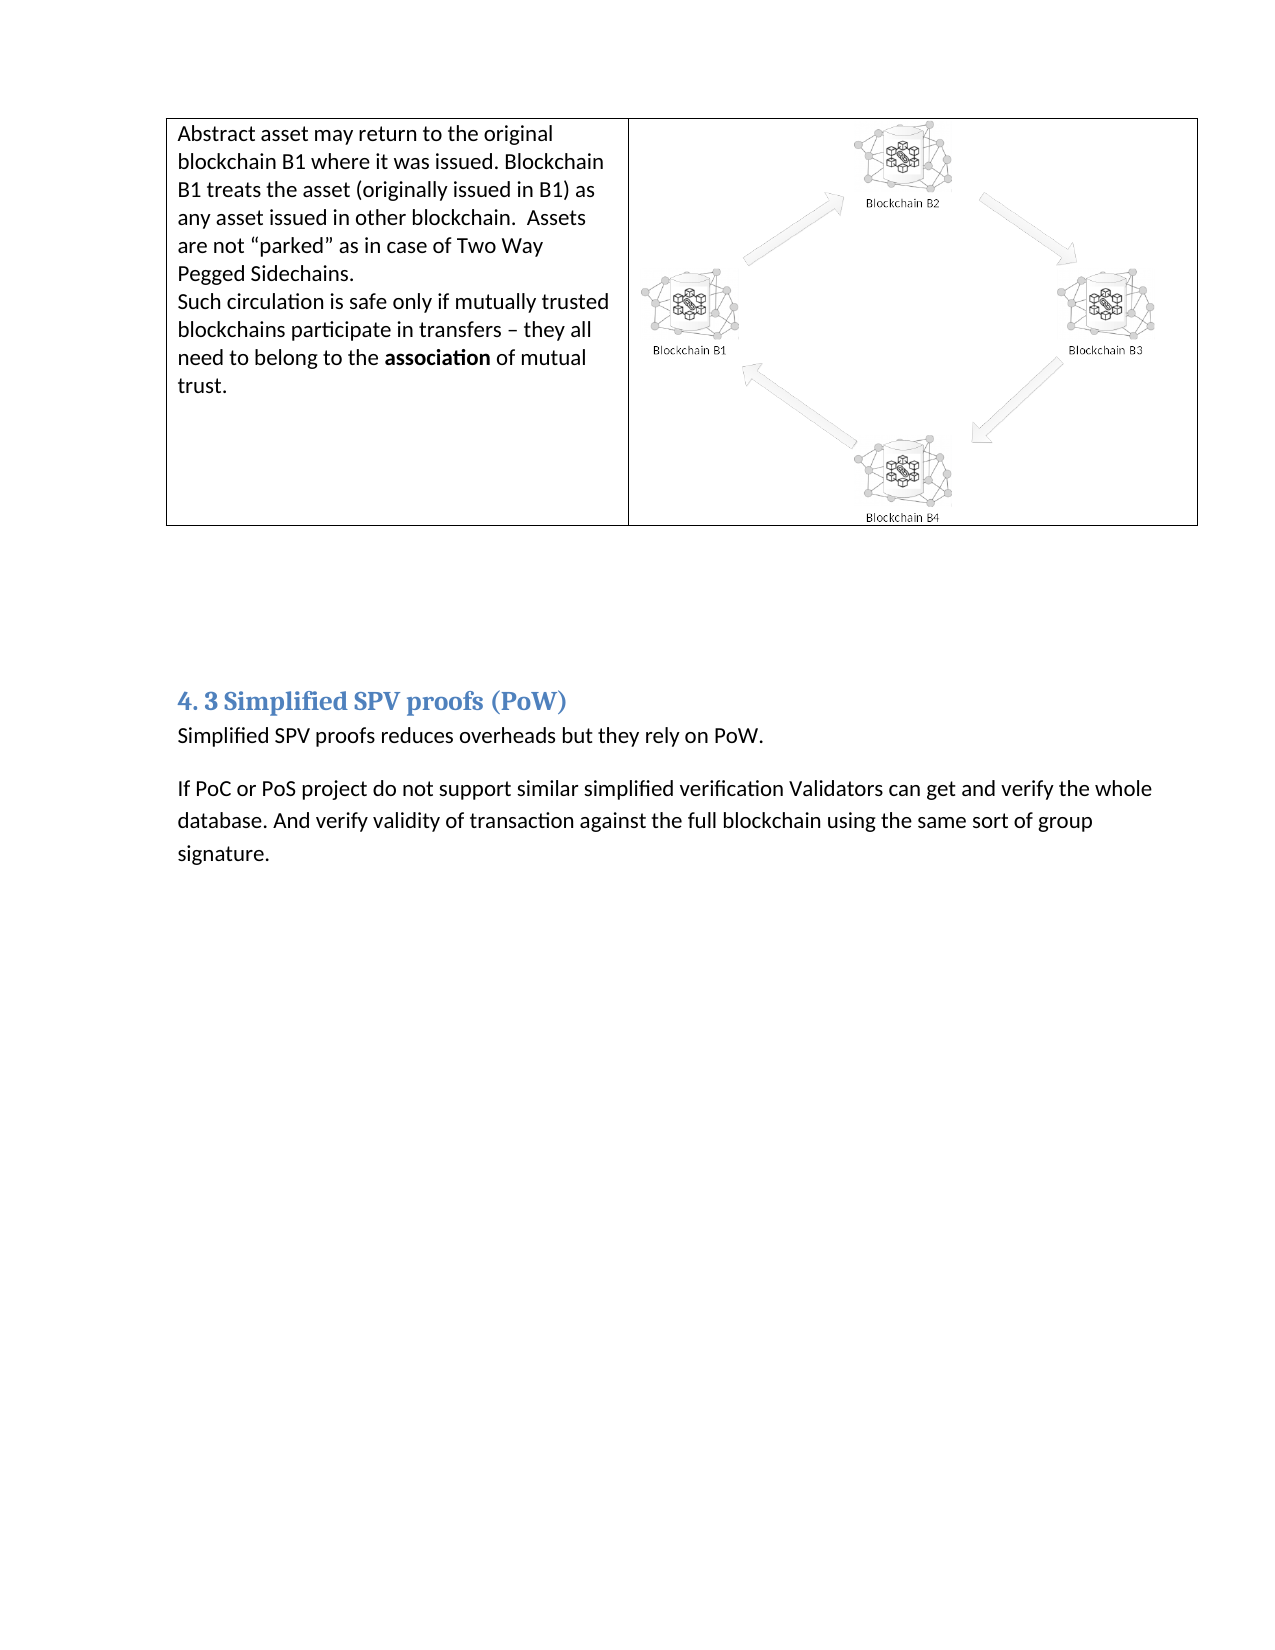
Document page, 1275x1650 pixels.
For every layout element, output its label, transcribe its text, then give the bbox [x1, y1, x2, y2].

text If PoC or PoS project do not support similar simplified verification Validators can get and verify the whole database. And verify validity of transaction against the full blockchain using the same sort of group signature. [177, 774, 1186, 867]
table_cell Abstract asset may return to the original blockchain B1 where it was issued. Blockchain B1 treats the asset (originally issued in B1) as any asset issued in other blockchain. Assets are not “parked” as in case of Two Way Pegged Sidechains. Such circulation is safe only if mutually trusted blockchains participate in transfers – they all need to belong to the association of mutual trust. [167, 119, 628, 525]
table_cell [629, 119, 1197, 525]
text Simplified SPV proofs reduces overheads but they rely on PoW. [177, 721, 1186, 749]
subtitle 4. 3 Simplified SPV proofs (PoW) [177, 686, 1186, 717]
